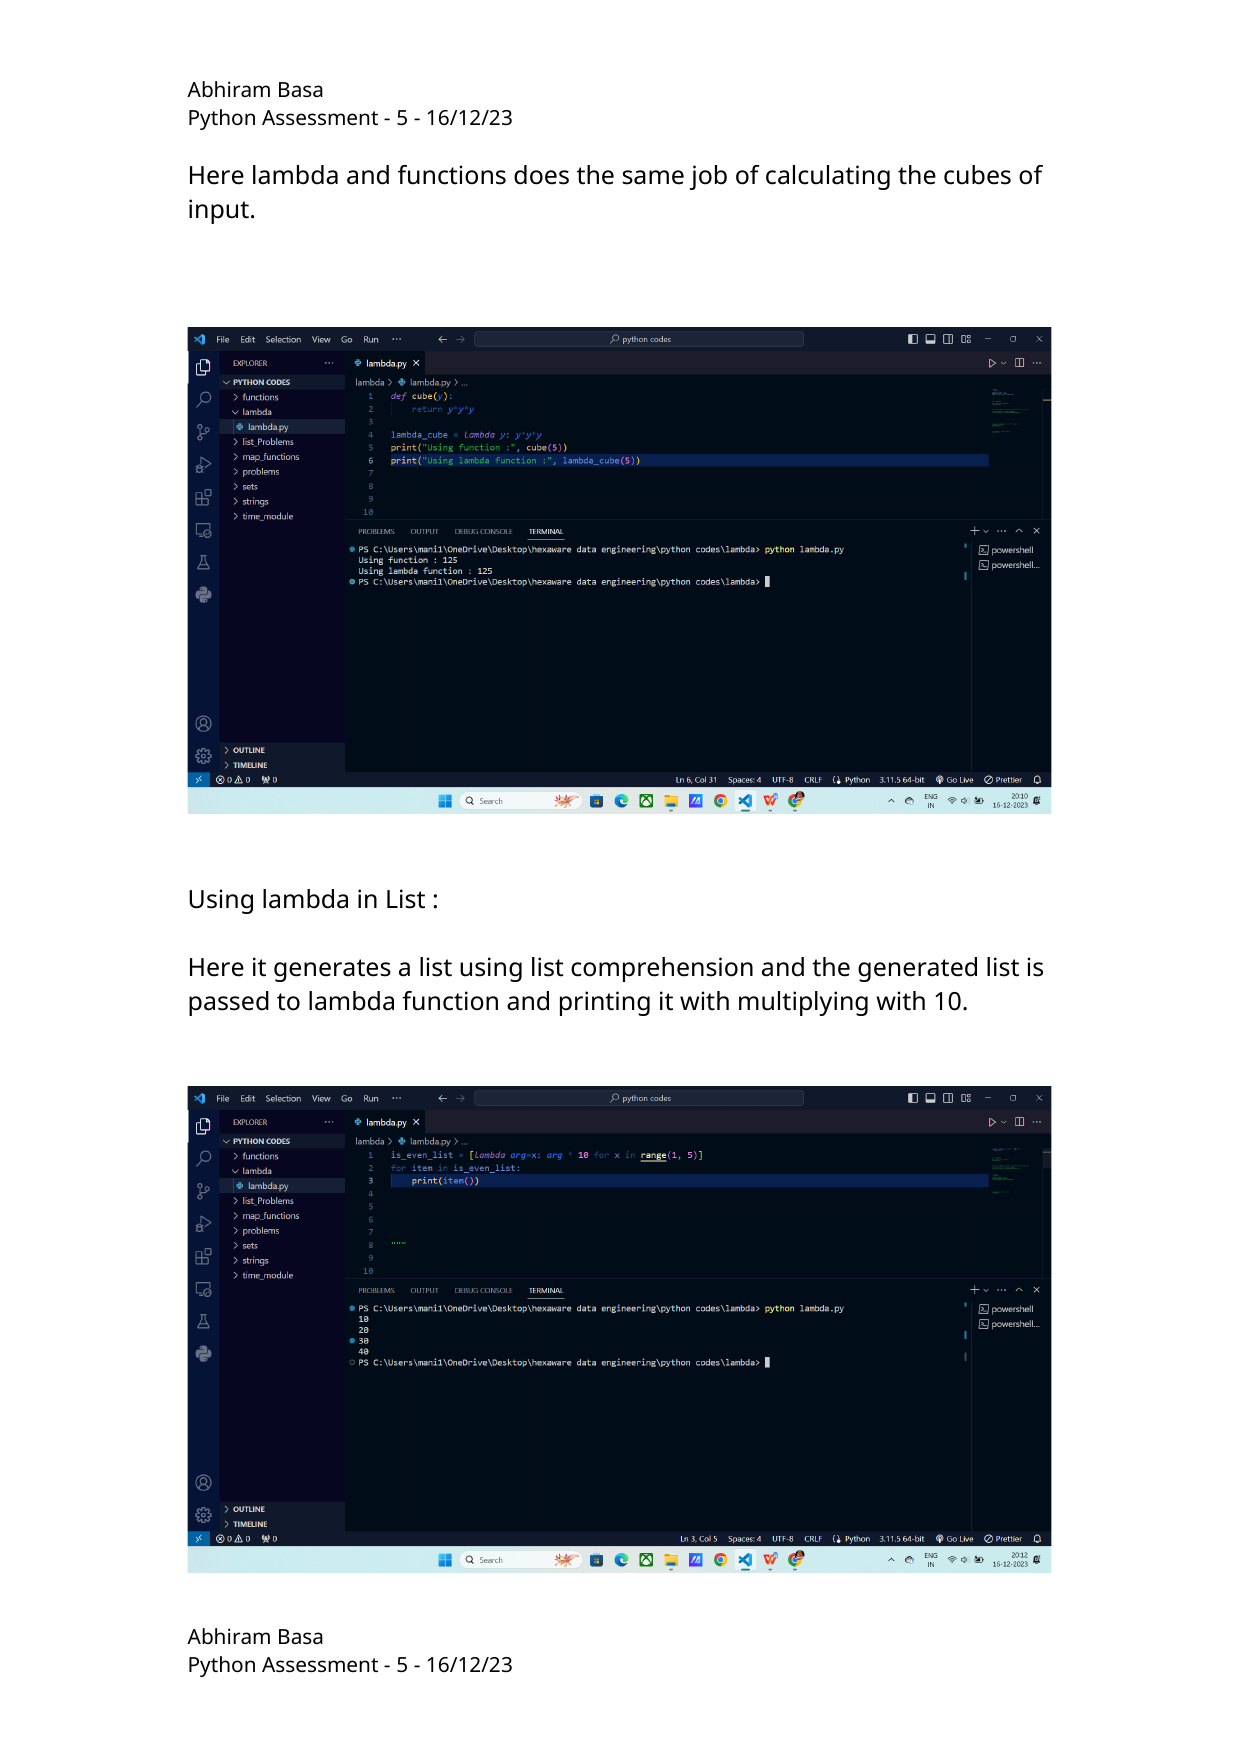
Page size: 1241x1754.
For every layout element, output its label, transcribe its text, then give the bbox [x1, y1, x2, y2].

picture [187, 1086, 1052, 1573]
picture [187, 327, 1052, 814]
text Using lambda in List : [187, 882, 1053, 916]
text Here lambda and functions does the same job of calculating the cubes of input. [187, 157, 1053, 225]
text Here it generates a list using list comprehension and the generated list is passed to lambda function and printing it with multiplying with 10. [187, 950, 1053, 1018]
